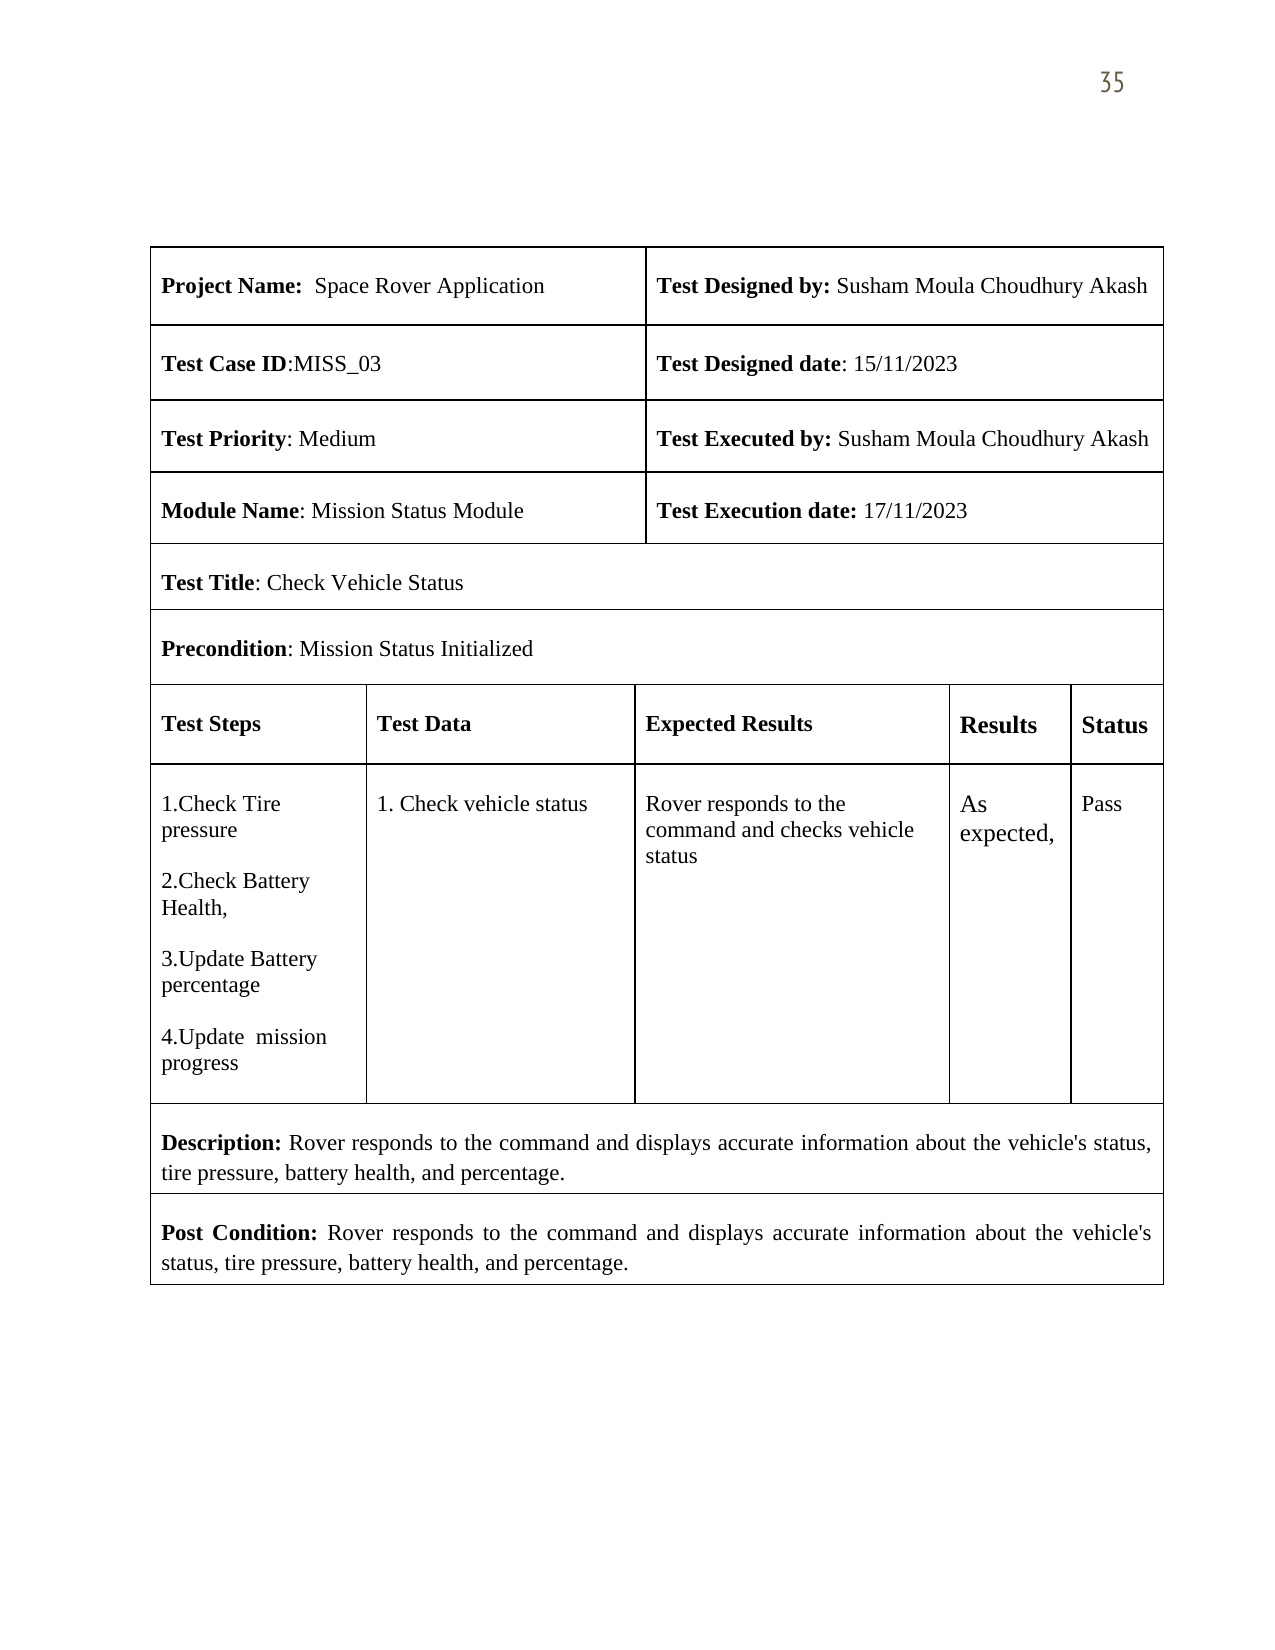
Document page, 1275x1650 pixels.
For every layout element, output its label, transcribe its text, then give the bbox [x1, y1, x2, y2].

table_cell 1.Check Tire pressure 2.Check Battery Health, 3.Update Battery percentage 4.Update mission progress [151, 765, 366, 1102]
table_cell Test Designed date: 15/11/2023 [647, 326, 1163, 399]
table_cell 1. Check vehicle status [367, 765, 634, 1102]
table_cell Test Priority: Medium [151, 401, 645, 471]
table_cell Test Executed by: Susham Moula Choudhury Akash [647, 401, 1163, 471]
table_cell Results [950, 685, 1070, 763]
table_cell Pass [1072, 765, 1163, 1102]
table_cell Test Execution date: 17/11/2023 [647, 473, 1163, 543]
table_cell Precondition: Mission Status Initialized [151, 610, 1163, 684]
table_cell As expected, [950, 765, 1070, 1102]
table_cell Status [1072, 685, 1163, 763]
table_header Project Name: Space Rover Application [151, 248, 645, 324]
table_header Test Designed by: Susham Moula Choudhury Akash [647, 248, 1163, 324]
table_cell Test Steps [151, 685, 366, 763]
table_cell Description: Rover responds to the command and displays accurate information about the vehicle's status, tire pressure, battery health, and percentage. [151, 1104, 1163, 1193]
table_cell Test Title: Check Vehicle Status [151, 544, 1163, 609]
table_cell Rover responds to the command and checks vehicle status [636, 765, 949, 1102]
table_cell Module Name: Mission Status Module [151, 473, 645, 543]
table_cell Expected Results [636, 685, 949, 763]
table_cell Test Case ID:MISS_03 [151, 326, 645, 399]
table_cell Post Condition: Rover responds to the command and displays accurate information about the vehicle's status, tire pressure, battery health, and percentage. [151, 1194, 1163, 1284]
table_cell Test Data [367, 685, 634, 763]
